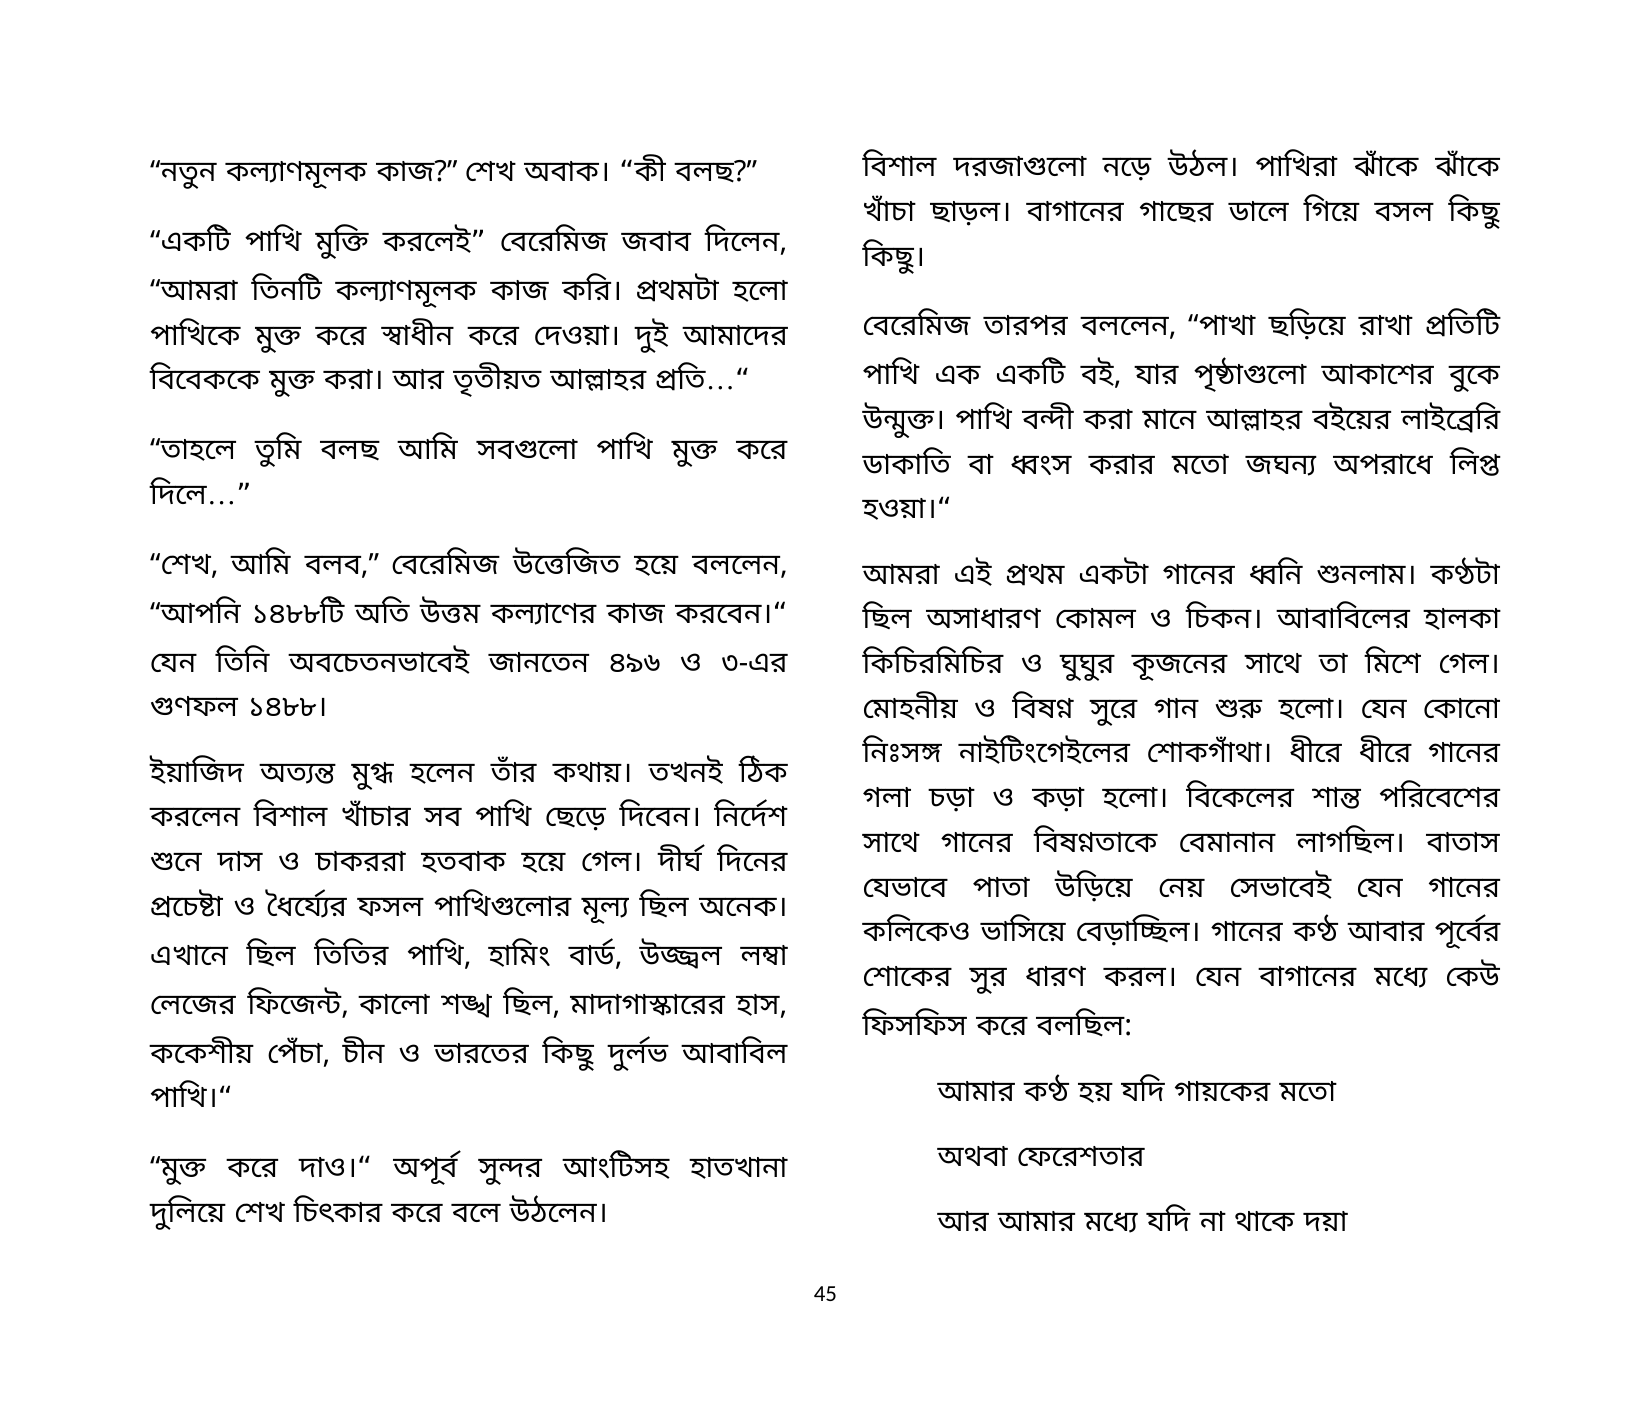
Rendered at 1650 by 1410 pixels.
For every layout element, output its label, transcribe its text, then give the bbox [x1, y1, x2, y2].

text “একটি পাখি মুক্তি করলেই” বেরেমিজ জবাব দিলেন, “আমরা তিনটি কল্যাণমূলক কাজ করি। প্রথমটা হলো পাখিকে মুক্ত করে স্বাধীন করে দেওয়া। দুই আমাদের বিবেককে মুক্ত করা। আর তৃতীয়ত আল্লাহর প্রতি…“ [150, 220, 787, 402]
text “নতুন কল্যাণমূলক কাজ?” শেখ অবাক। “কী বলছ?” [150, 150, 787, 193]
text “তাহলে তুমি বলছ আমি সবগুলো পাখি মুক্ত করে দিলে…” [150, 428, 787, 516]
text অথবা ফেরেশতার [937, 1140, 1500, 1178]
text “শেখ, আমি বলব,” বেরেমিজ উত্তেজিত হয়ে বললেন, “আপনি ১৪৮৮টি অতি উত্তম কল্যাণের কাজ করবেন।“ যেন তিনি অবচেতনভাবেই জানতেন ৪৯৬ ও ৩-এর গুণফল ১৪৮৮। [150, 543, 787, 729]
text বেরেমিজ তারপর বললেন, “পাখা ছড়িয়ে রাখা প্রতিটি পাখি এক একটি বই, যার পৃষ্ঠাগুলো আকাশের বুকে উন্মুক্ত। পাখি বন্দী করা মানে আল্লাহর বইয়ের লাইব্রেরি ডাকাতি বা ধ্বংস করার মতো জঘন্য অপরাধে লিপ্ত হওয়া।“ [862, 305, 1500, 531]
text আমরা এই প্রথম একটা গানের ধ্বনি শুনলাম। কণ্ঠটা ছিল অসাধারণ কোমল ও চিকন। আবাবিলের হালকা কিচিরমিচির ও ঘুঘুর কূজনের সাথে তা মিশে গেল। মোহনীয় ও বিষণ্ন সুরে গান শুরু হলো। যেন কোনো নিঃসঙ্গ নাইটিংগেইলের শোকগাঁথা। ধীরে ধীরে গানের গলা চড়া ও কড়া হলো। বিকেলের শান্ত পরিবেশের সাথে গানের বিষণ্নতাকে বেমানান লাগছিল। বাতাস যেভাবে পাতা উড়িয়ে নেয় সেভাবেই যেন গানের কলিকেও ভাসিয়ে বেড়াচ্ছিল। গানের কণ্ঠ আবার পূর্বের শোকের সুর ধারণ করল। যেন বাগানের মধ্যে কেউ ফিসফিস করে বলছিল: [862, 557, 1500, 1047]
text আমার কণ্ঠ হয় যদি গায়কের মতো [937, 1074, 1500, 1113]
text ইয়াজিদ অত্যন্ত মুগ্ধ হলেন তাঁর কথায়। তখনই ঠিক করলেন বিশাল খাঁচার সব পাখি ছেড়ে দিবেন। নির্দেশ শুনে দাস ও চাকররা হতবাক হয়ে গেল। দীর্ঘ দিনের প্রচেষ্টা ও ধৈর্য্যের ফসল পাখিগুলোর মূল্য ছিল অনেক। এখানে ছিল তিতির পাখি, হামিং বার্ড, উজ্জ্বল লম্বা লেজের ফিজেন্ট, কালো শঙ্খ ছিল, মাদাগাস্কারের হাস, ককেশীয় পেঁচা, চীন ও ভারতের কিছু দুর্লভ আবাবিল পাখি।“ [150, 755, 787, 1119]
text আর আমার মধ্যে যদি না থাকে দয়া [937, 1205, 1500, 1244]
text বিশাল দরজাগুলো নড়ে উঠল। পাখিরা ঝাঁকে ঝাঁকে খাঁচা ছাড়ল। বাগানের গাছের ডালে গিয়ে বসল কিছু কিছু। [862, 150, 1500, 278]
text “মুক্ত করে দাও।“ অপূর্ব সুন্দর আংটিসহ হাতখানা দুলিয়ে শেখ চিৎকার করে বলে উঠলেন। [150, 1146, 787, 1234]
